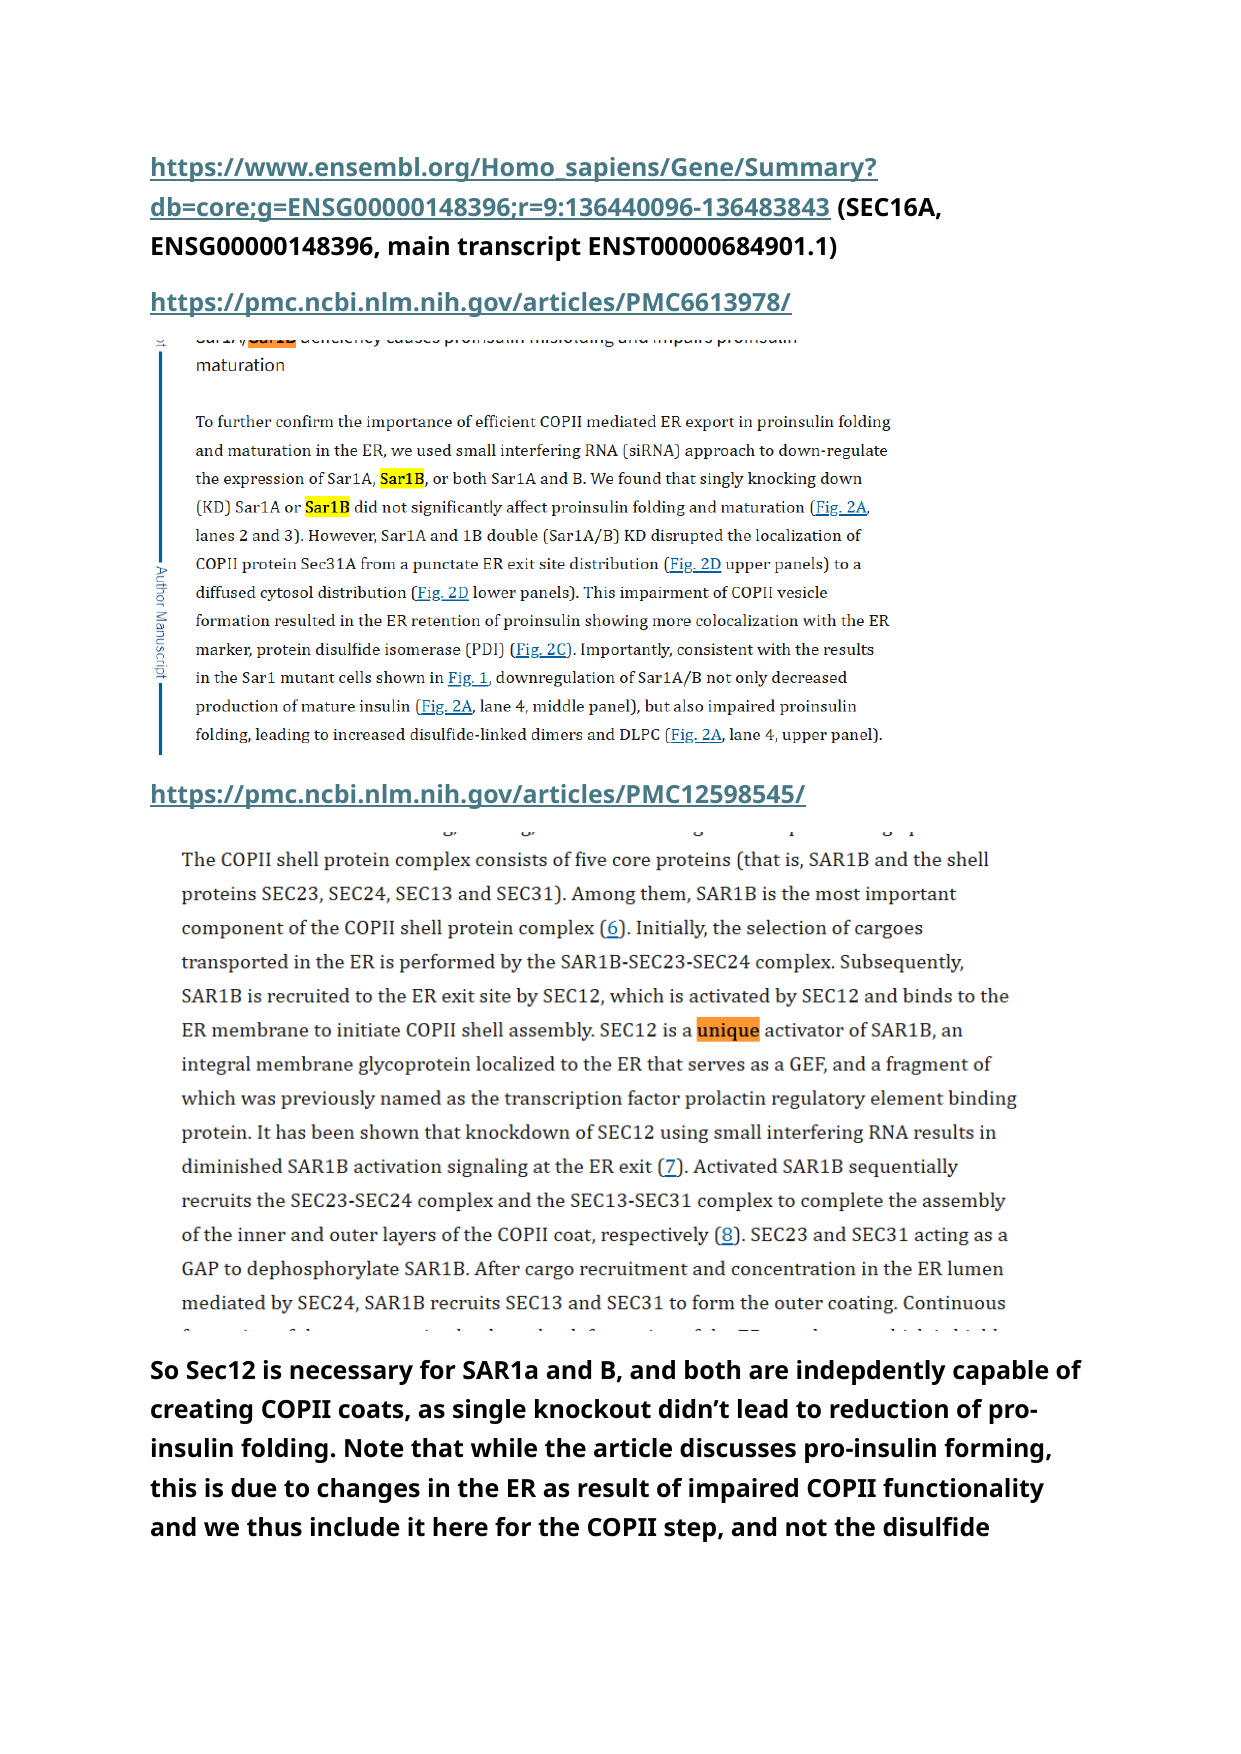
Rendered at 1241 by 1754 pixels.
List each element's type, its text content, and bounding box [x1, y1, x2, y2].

text https://pmc.ncbi.nlm.nih.gov/articles/PMC12598545/ [150, 776, 1090, 810]
text https://www.ensembl.org/Homo_sapiens/Gene/Summary?db=core;g=ENSG00000148396;r=9:136440096-136483843 (SEC16A, ENSG00000148396, main transcript ENST00000684901.1) [150, 150, 1090, 262]
picture [150, 832, 1046, 1331]
text https://pmc.ncbi.nlm.nih.gov/articles/PMC6613978/ [150, 284, 1090, 318]
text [150, 1353, 1090, 1543]
picture [150, 340, 916, 755]
